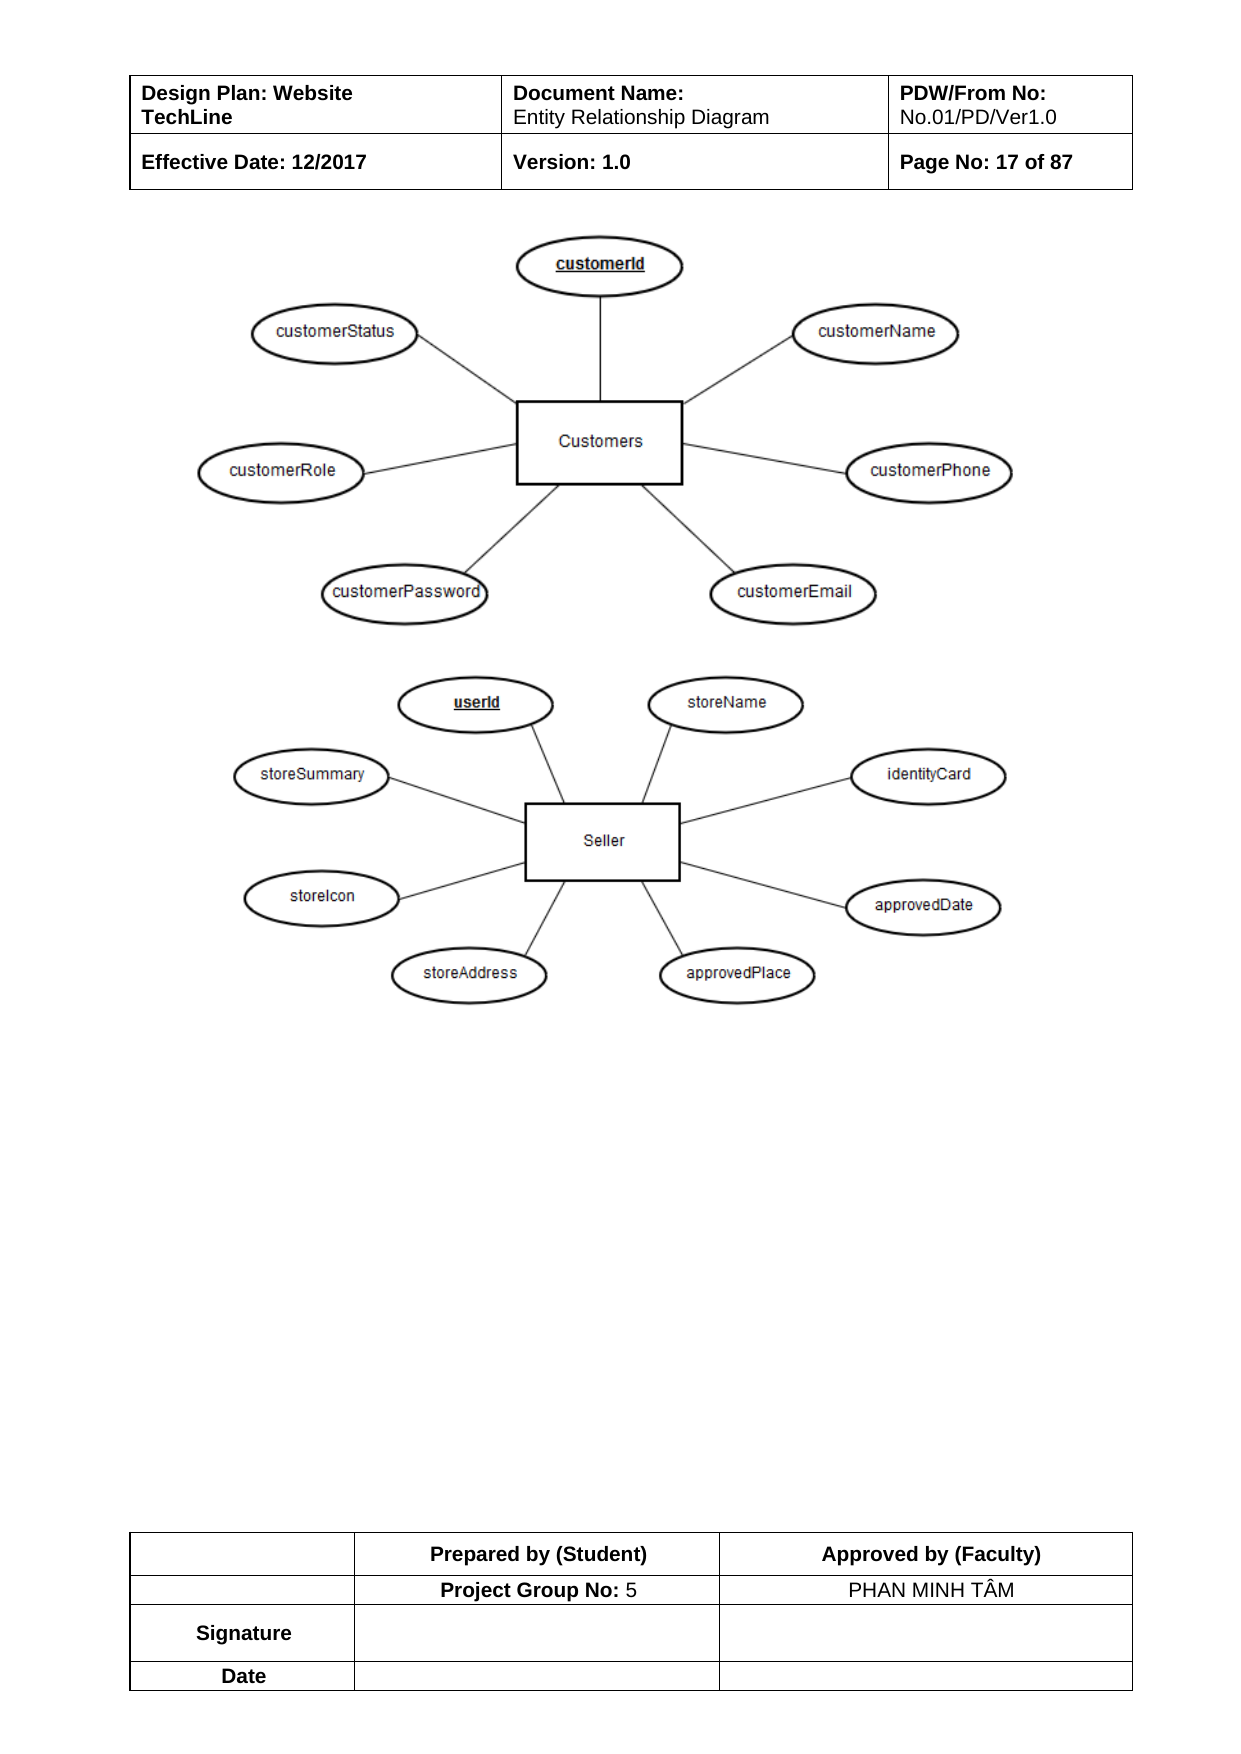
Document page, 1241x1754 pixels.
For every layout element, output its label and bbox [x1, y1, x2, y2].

picture [118, 221, 1094, 640]
picture [118, 650, 1094, 1027]
